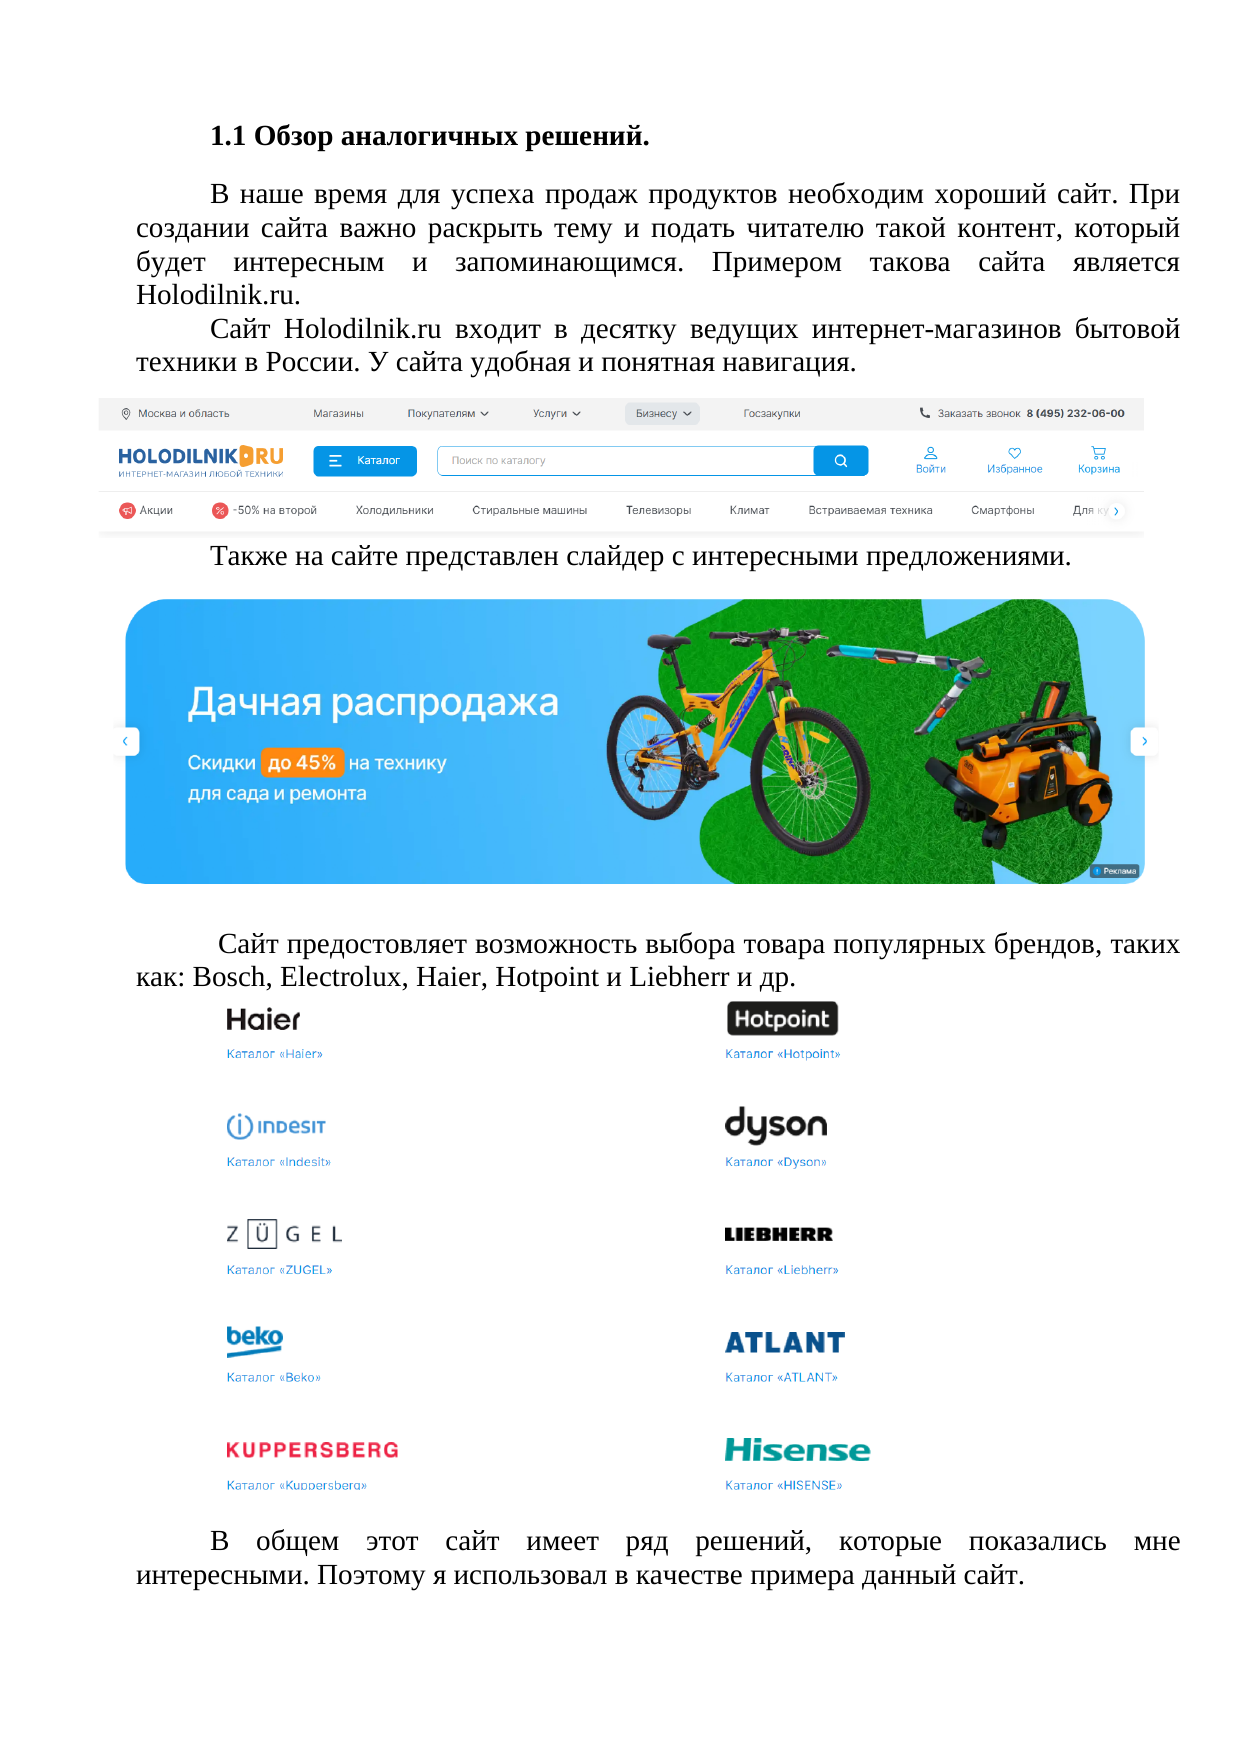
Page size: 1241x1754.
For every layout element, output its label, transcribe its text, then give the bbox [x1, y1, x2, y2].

text В наше время для успеха продаж продуктов необходим хороший сайт. При создании сайта важно раскрыть тему и подать читателю такой контент, который будет интересным и запоминающимся. Примером такова сайта является Holodilnik.ru. [136, 177, 1181, 311]
text В общем этот сайт имеет ряд решений, которые показались мне интересными. Поэтому я использовал в качестве примера данный сайт. [136, 1523, 1181, 1590]
text Сайт Holodilnik.ru входит в десятку ведущих интернет-магазинов бытовой техники в России. У сайта удобная и понятная навигация. [136, 311, 1181, 378]
picture [205, 992, 891, 1490]
text Сайт предостовляет возможность выбора товара популярных брендов, таких как: Bosch, Electrolux, Haier, Hotpoint и Liebherr и др. [136, 926, 1181, 993]
picture [98, 398, 1144, 538]
picture [113, 591, 1159, 893]
text 1.1 Обзор аналогичных решений. [210, 118, 1181, 152]
